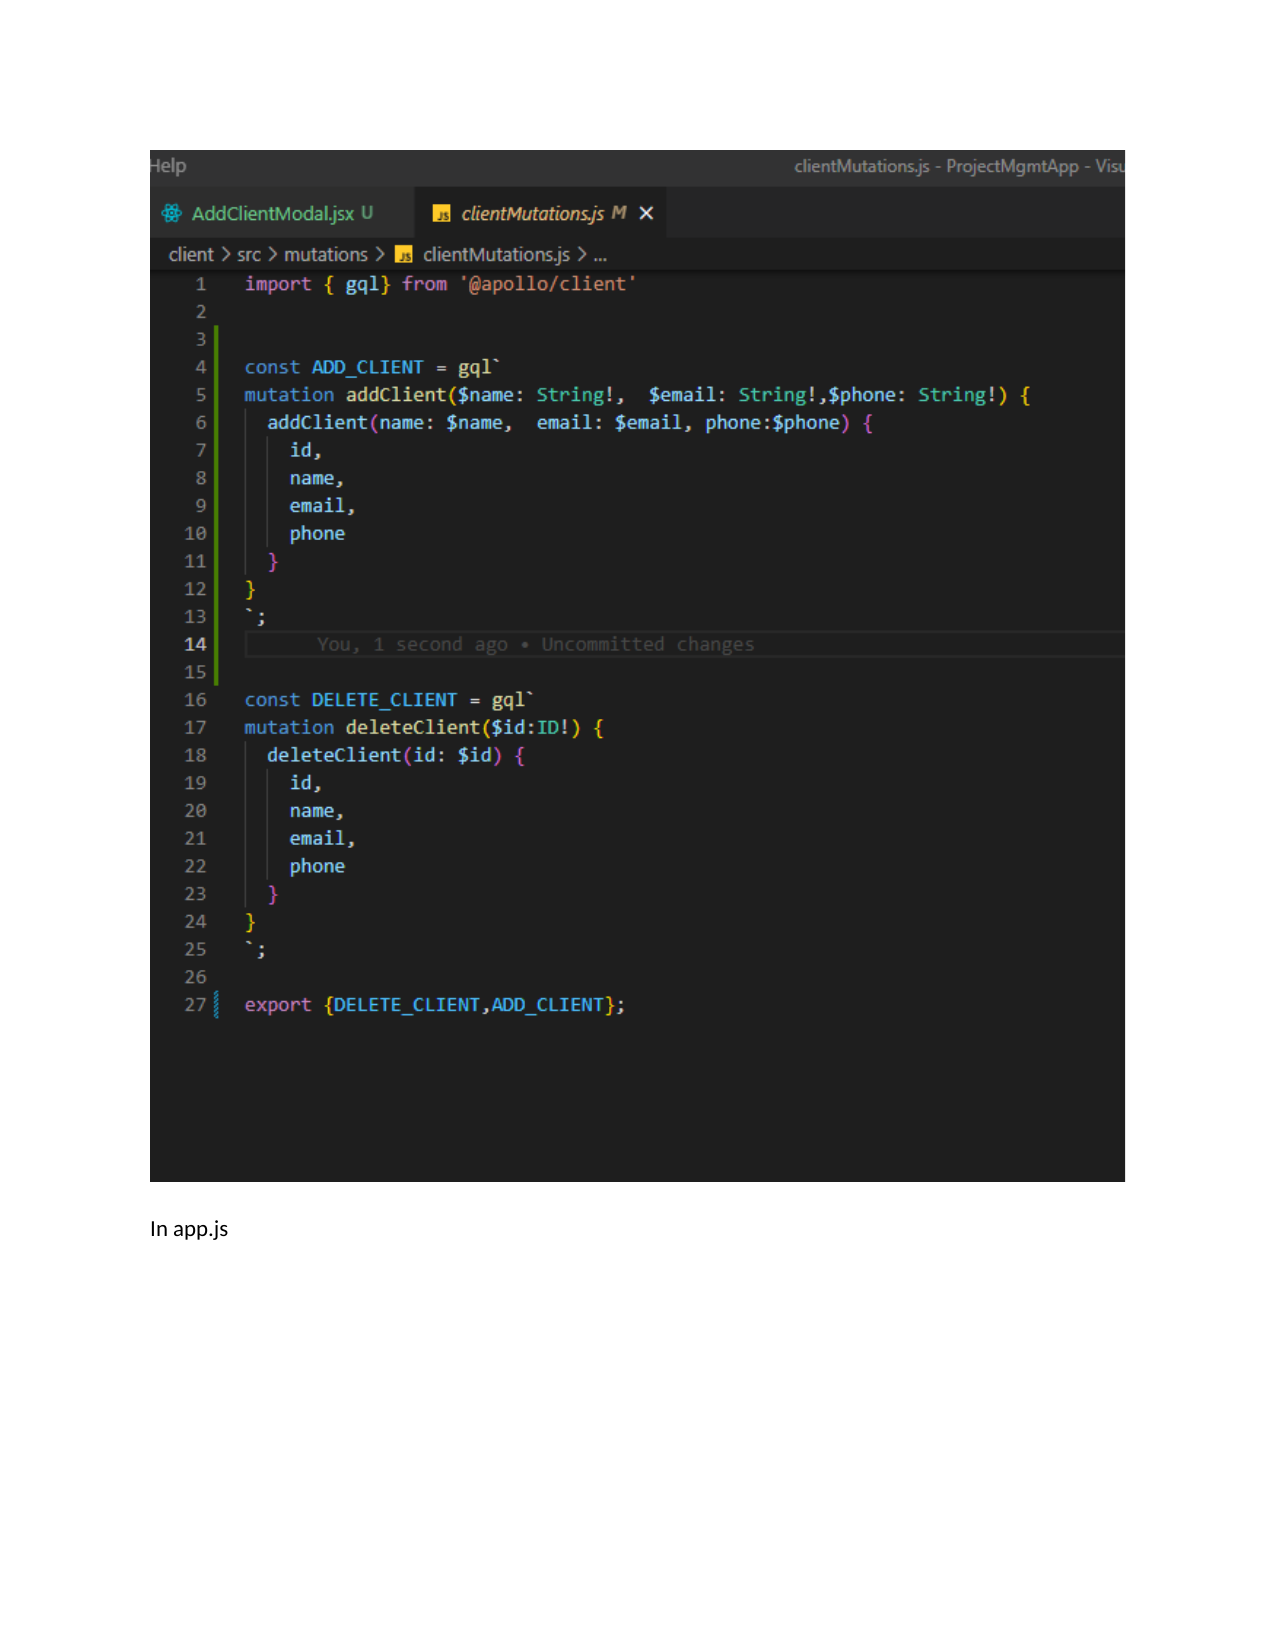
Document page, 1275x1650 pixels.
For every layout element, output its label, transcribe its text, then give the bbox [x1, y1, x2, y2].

text Tip: Adding data with graphql with a MODAL dialog See the AddClientModal.jsx Along with mutations In app.js [150, 1182, 1125, 1242]
picture [150, 150, 1125, 1182]
